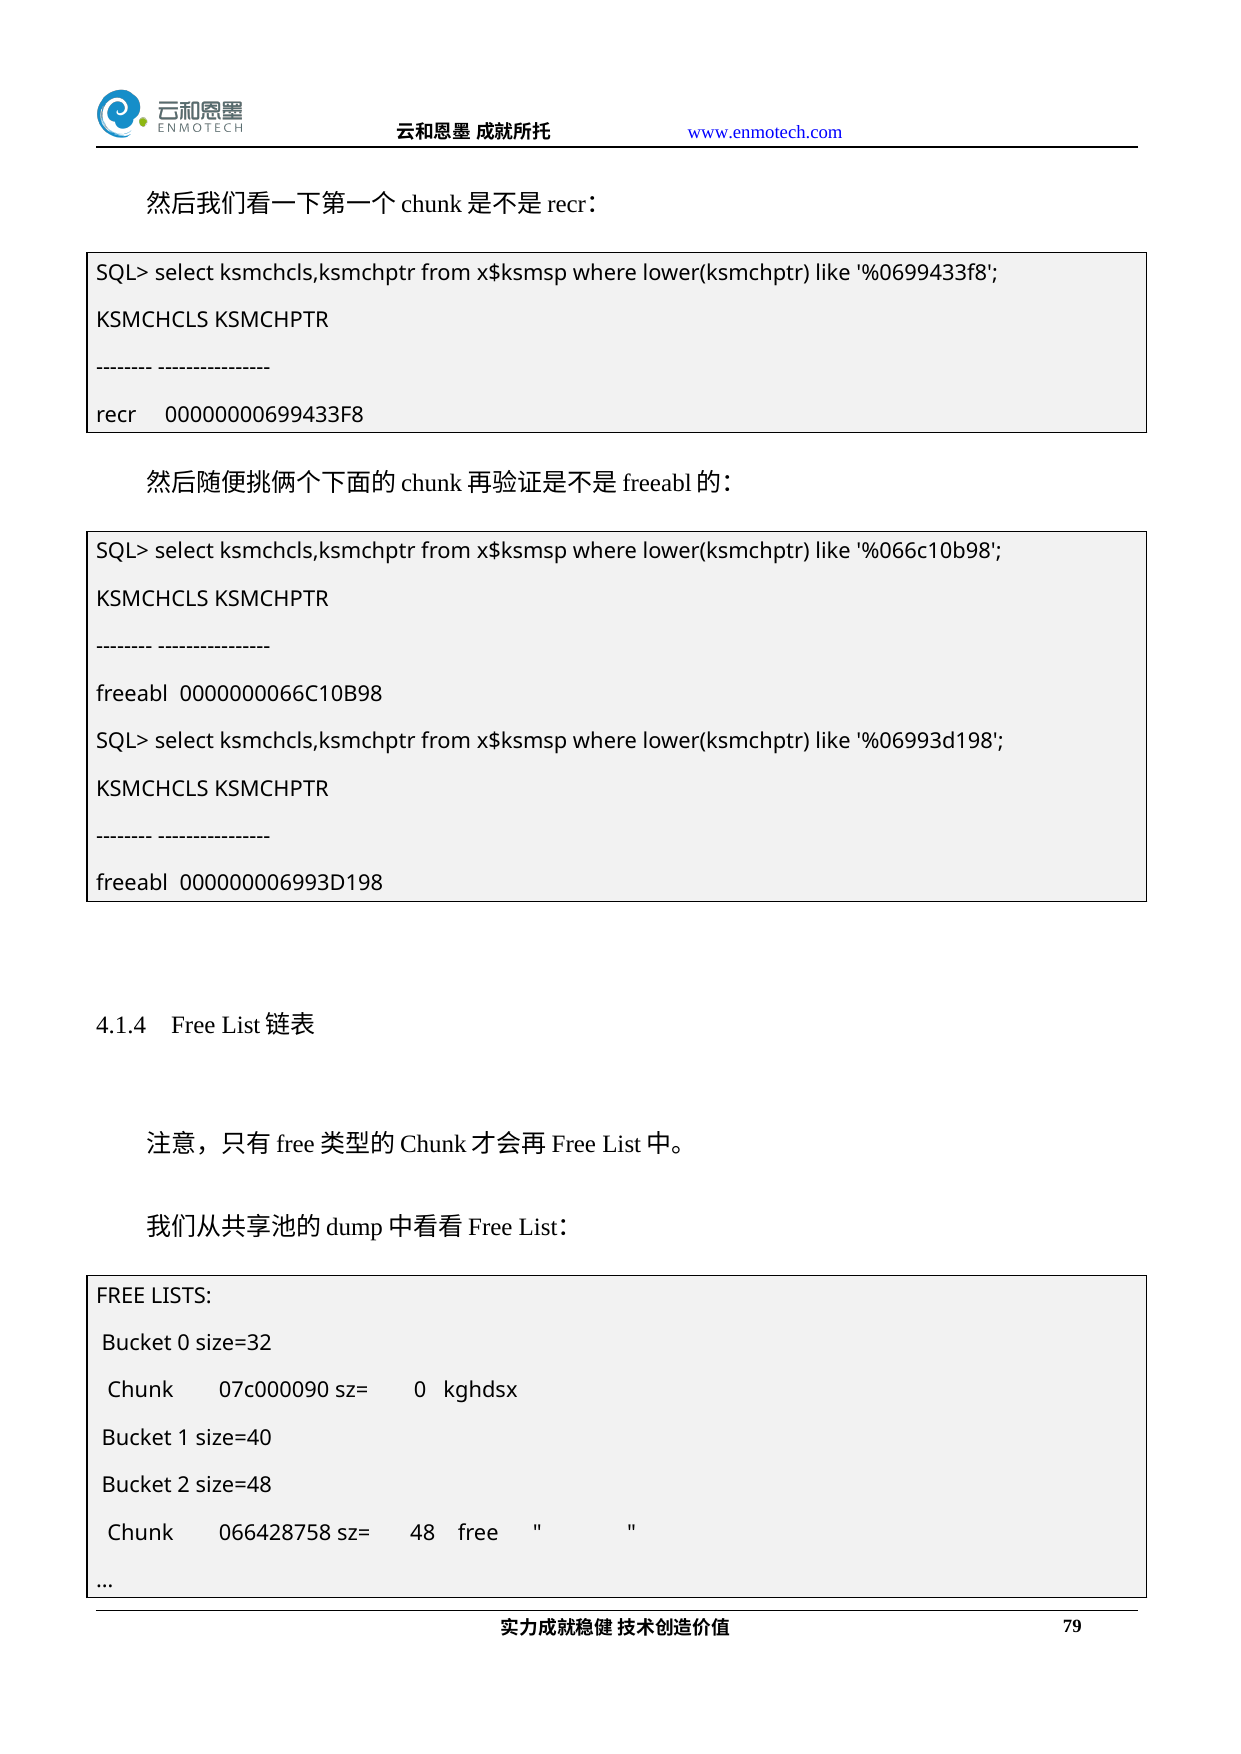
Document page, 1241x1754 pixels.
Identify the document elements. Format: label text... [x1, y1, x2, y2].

text -------- ---------------- [88, 626, 1146, 661]
text SQL> select ksmchcls,ksmchptr from x$ksmsp where lower(ksmchptr) like '%066c10b98'; [88, 532, 1146, 567]
text Chunk 07c000090 sz= 0 kghdsx [88, 1370, 1146, 1406]
text FREE LISTS: [88, 1276, 1146, 1311]
text 注意，只有free类型的Chunk才会再Free List中。 [96, 1109, 1138, 1174]
text -------- ---------------- [88, 347, 1146, 382]
text KSMCHCLS KSMCHPTR [88, 768, 1146, 804]
text SQL> select ksmchcls,ksmchptr from x$ksmsp where lower(ksmchptr) like '%06993d198'; [88, 721, 1146, 756]
text Bucket 1 size=40 [88, 1417, 1146, 1453]
text freeabl 0000000066C10B98 [88, 673, 1146, 709]
text Chunk 066428758 sz= 48 free " " [88, 1512, 1146, 1548]
text KSMCHCLS KSMCHPTR [88, 578, 1146, 614]
text recr 00000000699433F8 [88, 394, 1146, 432]
text … [88, 1559, 1146, 1597]
subtitle Free List链表 [96, 990, 1138, 1055]
text 然后随便挑俩个下面的chunk再验证是不是freeabl的： [96, 448, 1138, 513]
text 然后我们看一下第一个chunk是不是recr： [96, 169, 1138, 234]
text freeabl 000000006993D198 [88, 863, 1146, 901]
text SQL> select ksmchcls,ksmchptr from x$ksmsp where lower(ksmchptr) like '%0699433f8'; [88, 253, 1146, 288]
text Bucket 2 size=48 [88, 1465, 1146, 1500]
text -------- ---------------- [88, 815, 1146, 851]
picture [95, 88, 245, 139]
text KSMCHCLS KSMCHPTR [88, 299, 1146, 335]
text Bucket 0 size=32 [88, 1323, 1146, 1358]
text 我们从共享池的dump中看看Free List： [96, 1192, 1138, 1257]
